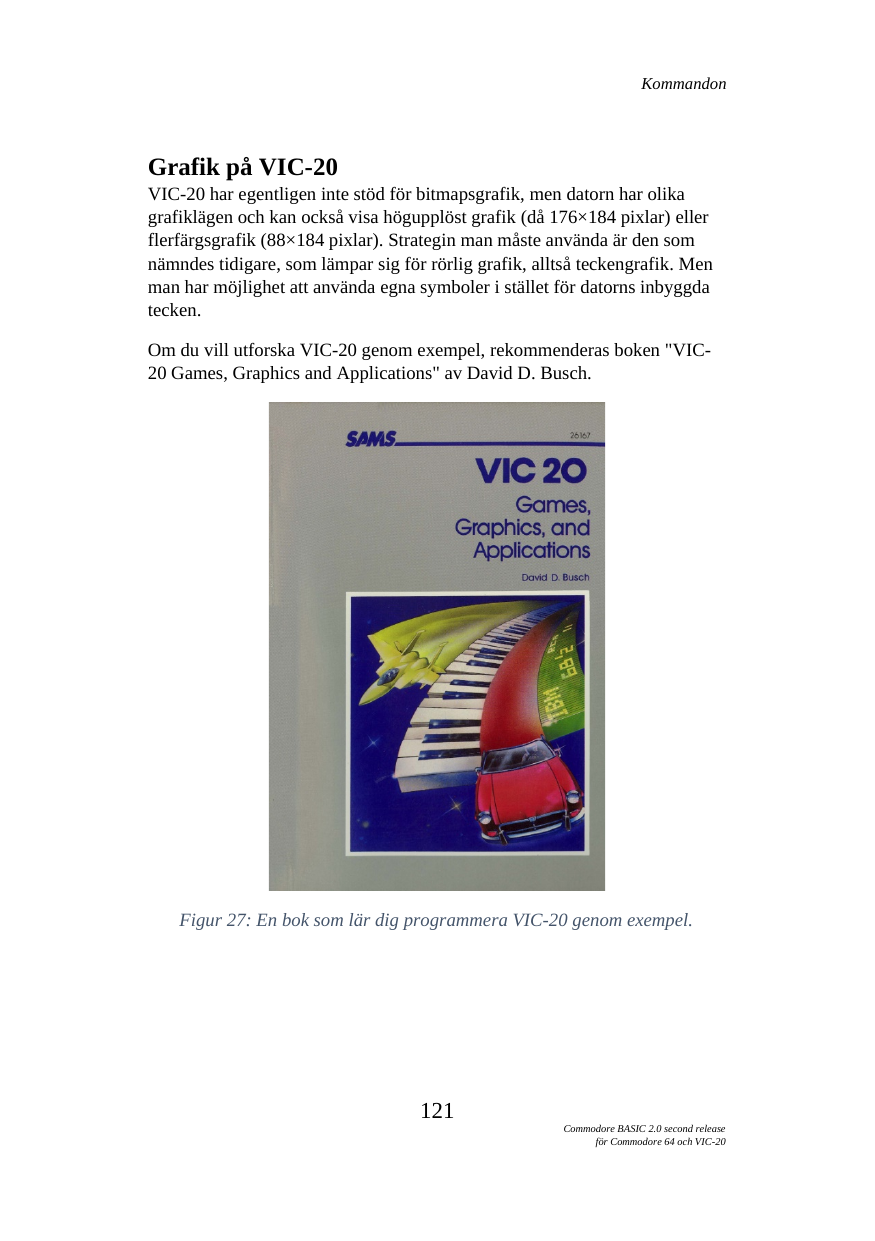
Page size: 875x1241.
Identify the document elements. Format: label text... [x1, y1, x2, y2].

picture [268, 402, 606, 891]
subtitle Grafik på VIC-20 [148, 152, 726, 181]
text VIC-20 har egentligen inte stöd för bitmapsgrafik, men datorn har olika grafiklägen och kan också visa högupplöst grafik (då 176×184 pixlar) eller flerfärgsgrafik (88×184 pixlar). Strategin man måste använda är den som nämndes tidigare, som lämpar sig för rörlig grafik, alltså teckengrafik. Men man har möjlighet att använda egna symboler i stället för datorns inbyggda tecken. [148, 183, 726, 321]
text Figur 27: En bok som lär dig programmera VIC-20 genom exempel. [148, 908, 726, 930]
text Om du vill utforska VIC-20 genom exempel, rekommenderas boken "VIC-20 Games, Graphics and Applications" av David D. Busch. [148, 339, 726, 384]
